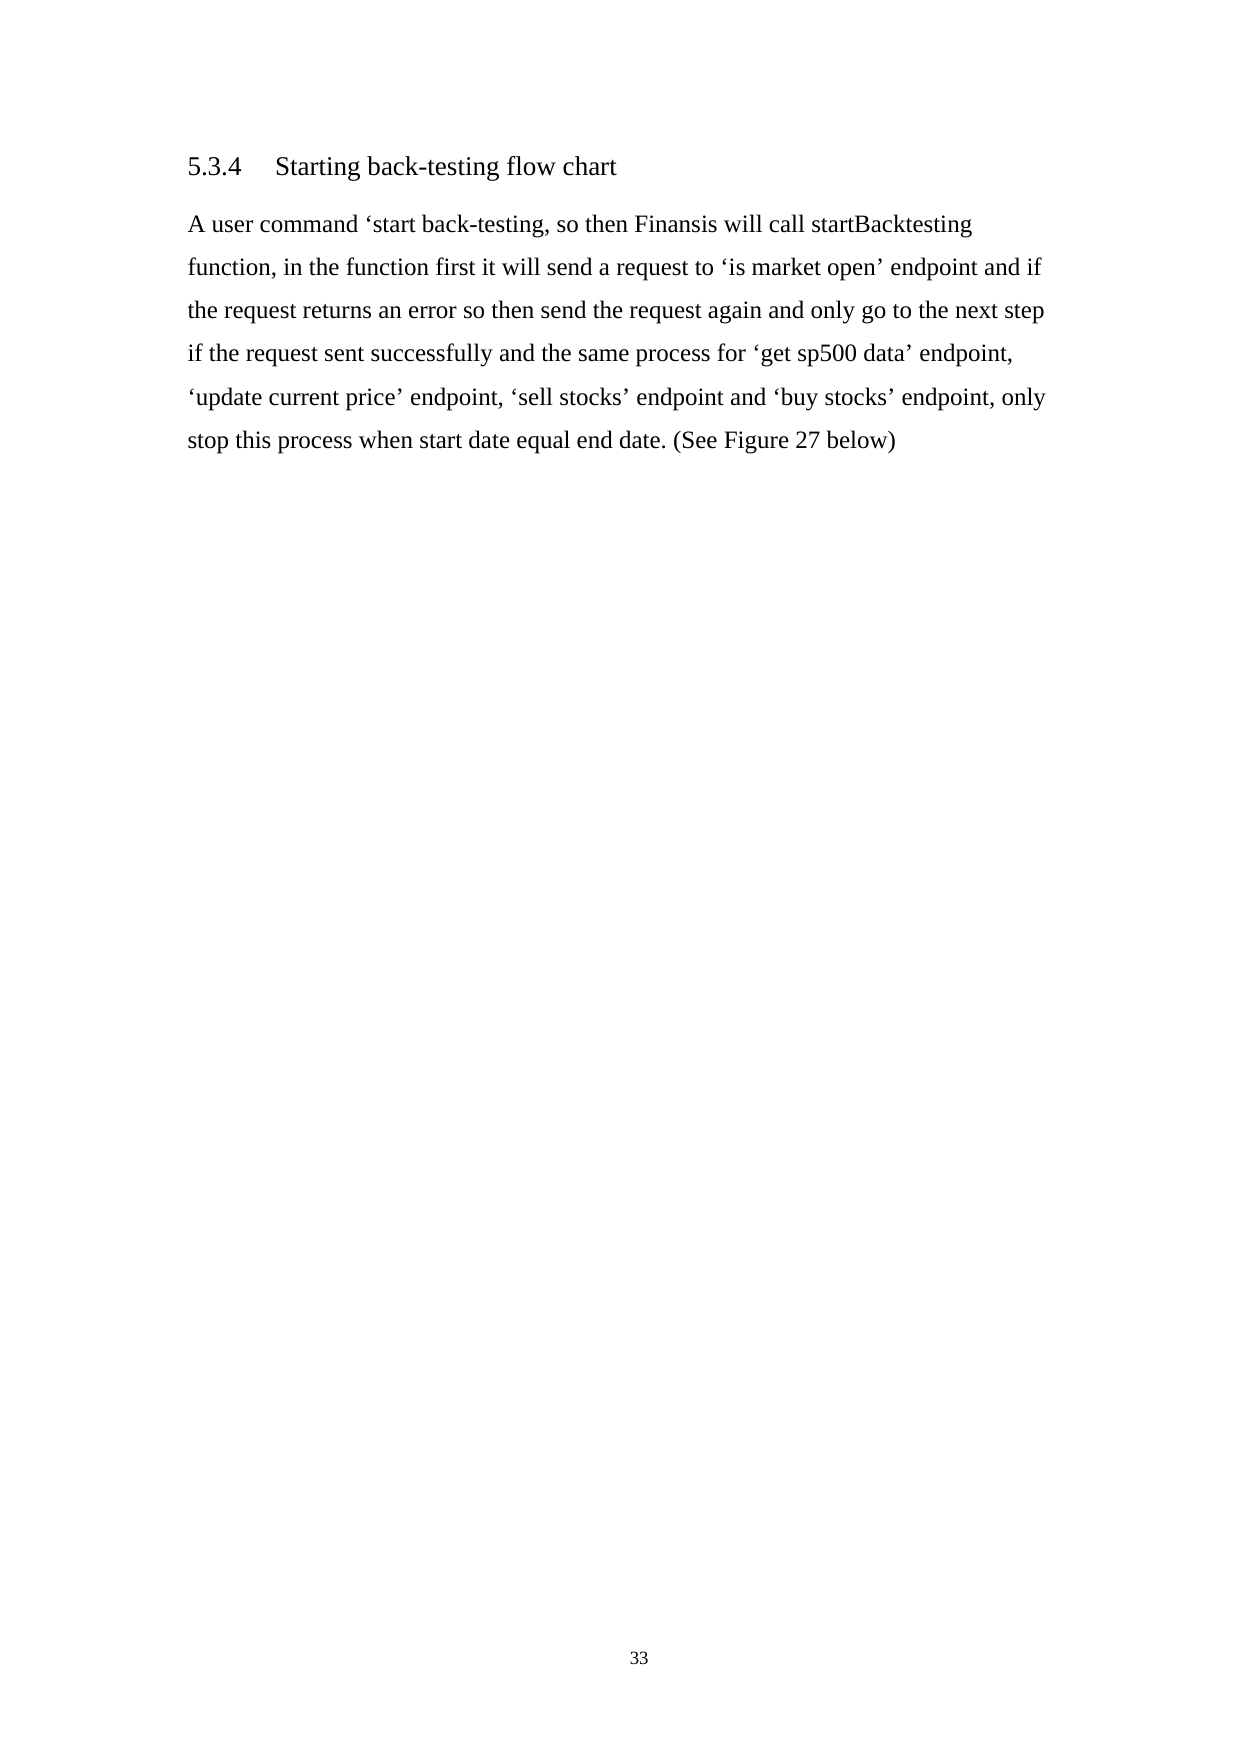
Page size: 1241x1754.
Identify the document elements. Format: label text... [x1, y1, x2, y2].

subtitle Starting back-testing flow chart [187, 150, 1053, 181]
list A user command ‘start back-testing, so then Finansis will call startBacktesting function, in the function first it will send a request to ‘is market open’ endpoint and if the request returns an error so then send the request again and only go to the next step if the request sent successfully and the same process for ‘get sp500 data’ endpoint, ‘update current price’ endpoint, ‘sell stocks’ endpoint and ‘buy stocks’ endpoint, only stop this process when start date equal end date. (See Figure 27 below) [187, 209, 1053, 453]
